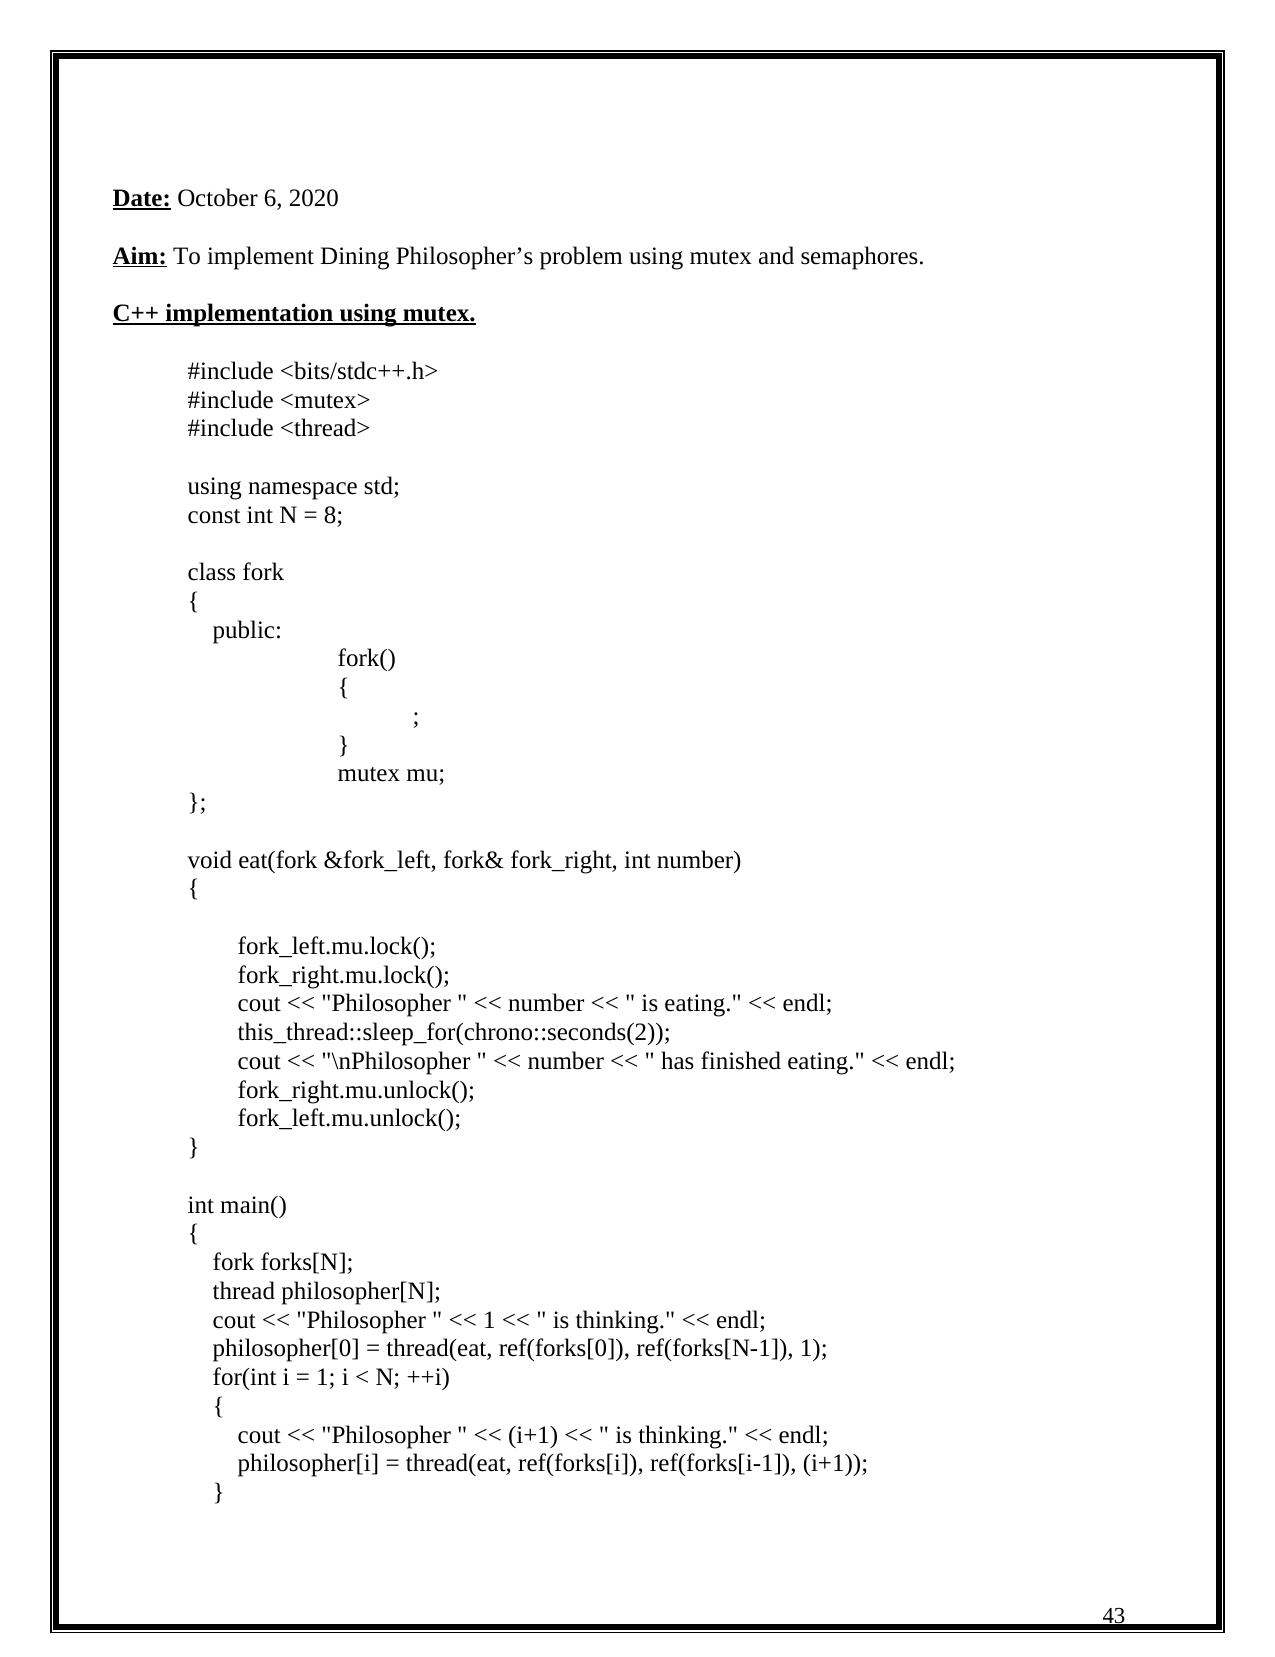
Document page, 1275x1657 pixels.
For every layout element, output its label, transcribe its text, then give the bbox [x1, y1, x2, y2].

text philosopher[i] = thread(eat, ref(forks[i]), ref(forks[i-1]), (i+1)); [187, 1448, 1162, 1477]
text fork() [187, 643, 1162, 672]
text fork_right.mu.lock(); [187, 960, 1162, 988]
text { [187, 586, 1162, 615]
text void eat(fork &fork_left, fork& fork_right, int number) [187, 845, 1162, 873]
text thread philosopher[N]; [187, 1276, 1162, 1305]
text fork_left.mu.lock(); [187, 931, 1162, 960]
text cout << "Philosopher " << (i+1) << " is thinking." << endl; [187, 1420, 1162, 1448]
text { [187, 672, 1162, 701]
text using namespace std; [187, 471, 1162, 500]
text #include <thread> [187, 413, 1162, 442]
text { [187, 873, 1162, 902]
text public: [187, 615, 1162, 643]
text class fork [187, 557, 1162, 586]
text for(int i = 1; i < N; ++i) [187, 1362, 1162, 1391]
text #include <mutex> [187, 385, 1162, 413]
text Aim: To implement Dining Philosopher’s problem using mutex and semaphores. [112, 241, 1162, 270]
text this_thread::sleep_for(chrono::seconds(2)); [187, 1017, 1162, 1046]
text { [187, 1218, 1162, 1247]
text cout << "\nPhilosopher " << number << " has finished eating." << endl; [187, 1046, 1162, 1075]
text cout << "Philosopher " << number << " is eating." << endl; [187, 988, 1162, 1017]
text } [187, 1477, 1162, 1506]
text C++ implementation using mutex. [112, 298, 1162, 327]
text const int N = 8; [187, 500, 1162, 528]
text } [187, 1132, 1162, 1161]
text fork_right.mu.unlock(); [187, 1075, 1162, 1103]
text #include <bits/stdc++.h> [187, 356, 1162, 385]
text { [187, 1391, 1162, 1420]
text Date: October 6, 2020 [112, 183, 1162, 212]
text cout << "Philosopher " << 1 << " is thinking." << endl; [187, 1305, 1162, 1333]
text ; [187, 701, 1162, 730]
text fork_left.mu.unlock(); [187, 1103, 1162, 1132]
text philosopher[0] = thread(eat, ref(forks[0]), ref(forks[N-1]), 1); [187, 1333, 1162, 1362]
text } [187, 730, 1162, 758]
text mutex mu; [187, 758, 1162, 787]
text int main() [187, 1190, 1162, 1218]
text }; [187, 787, 1162, 816]
text fork forks[N]; [187, 1247, 1162, 1276]
